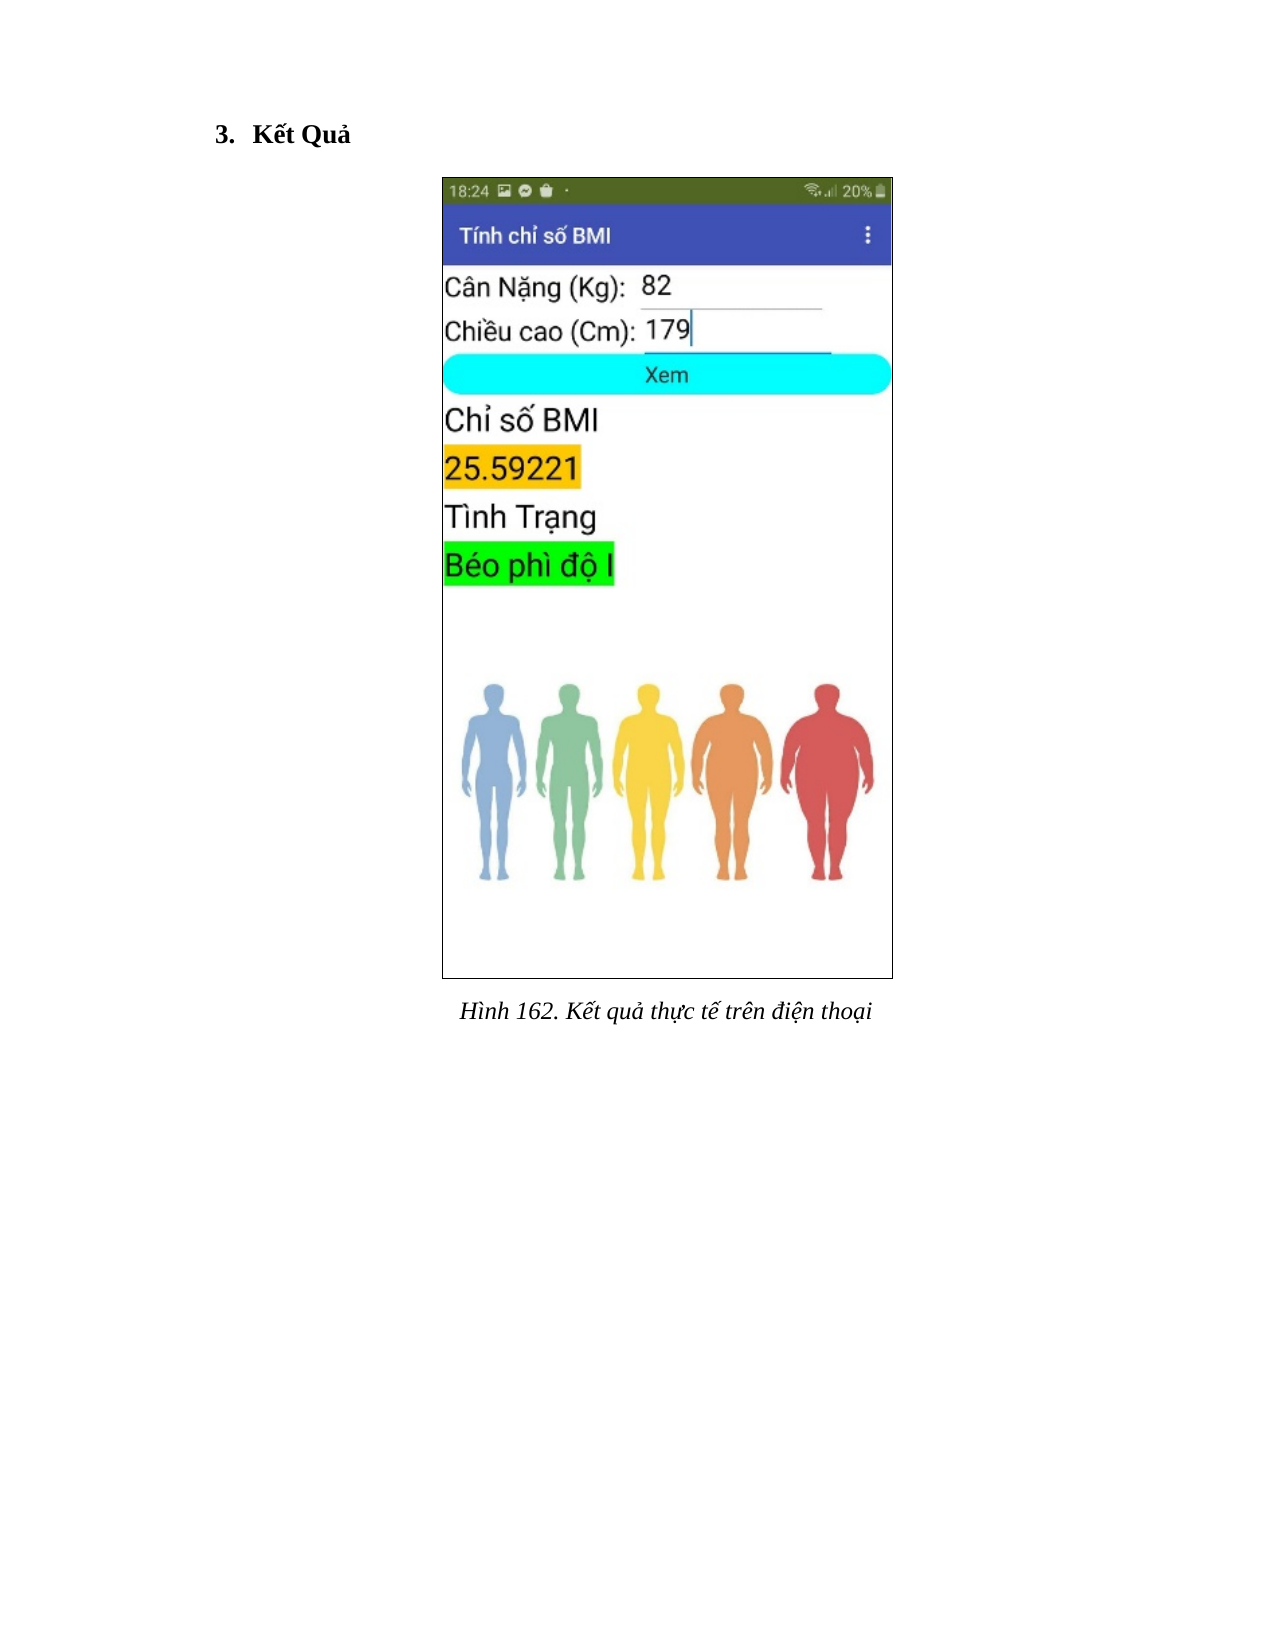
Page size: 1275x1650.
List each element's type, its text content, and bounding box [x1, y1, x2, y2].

text Hình 162. Kết quả thực tế trên điện thoại [177, 996, 1157, 1025]
picture [443, 178, 892, 978]
subtitle Kết Quả [215, 118, 1157, 149]
